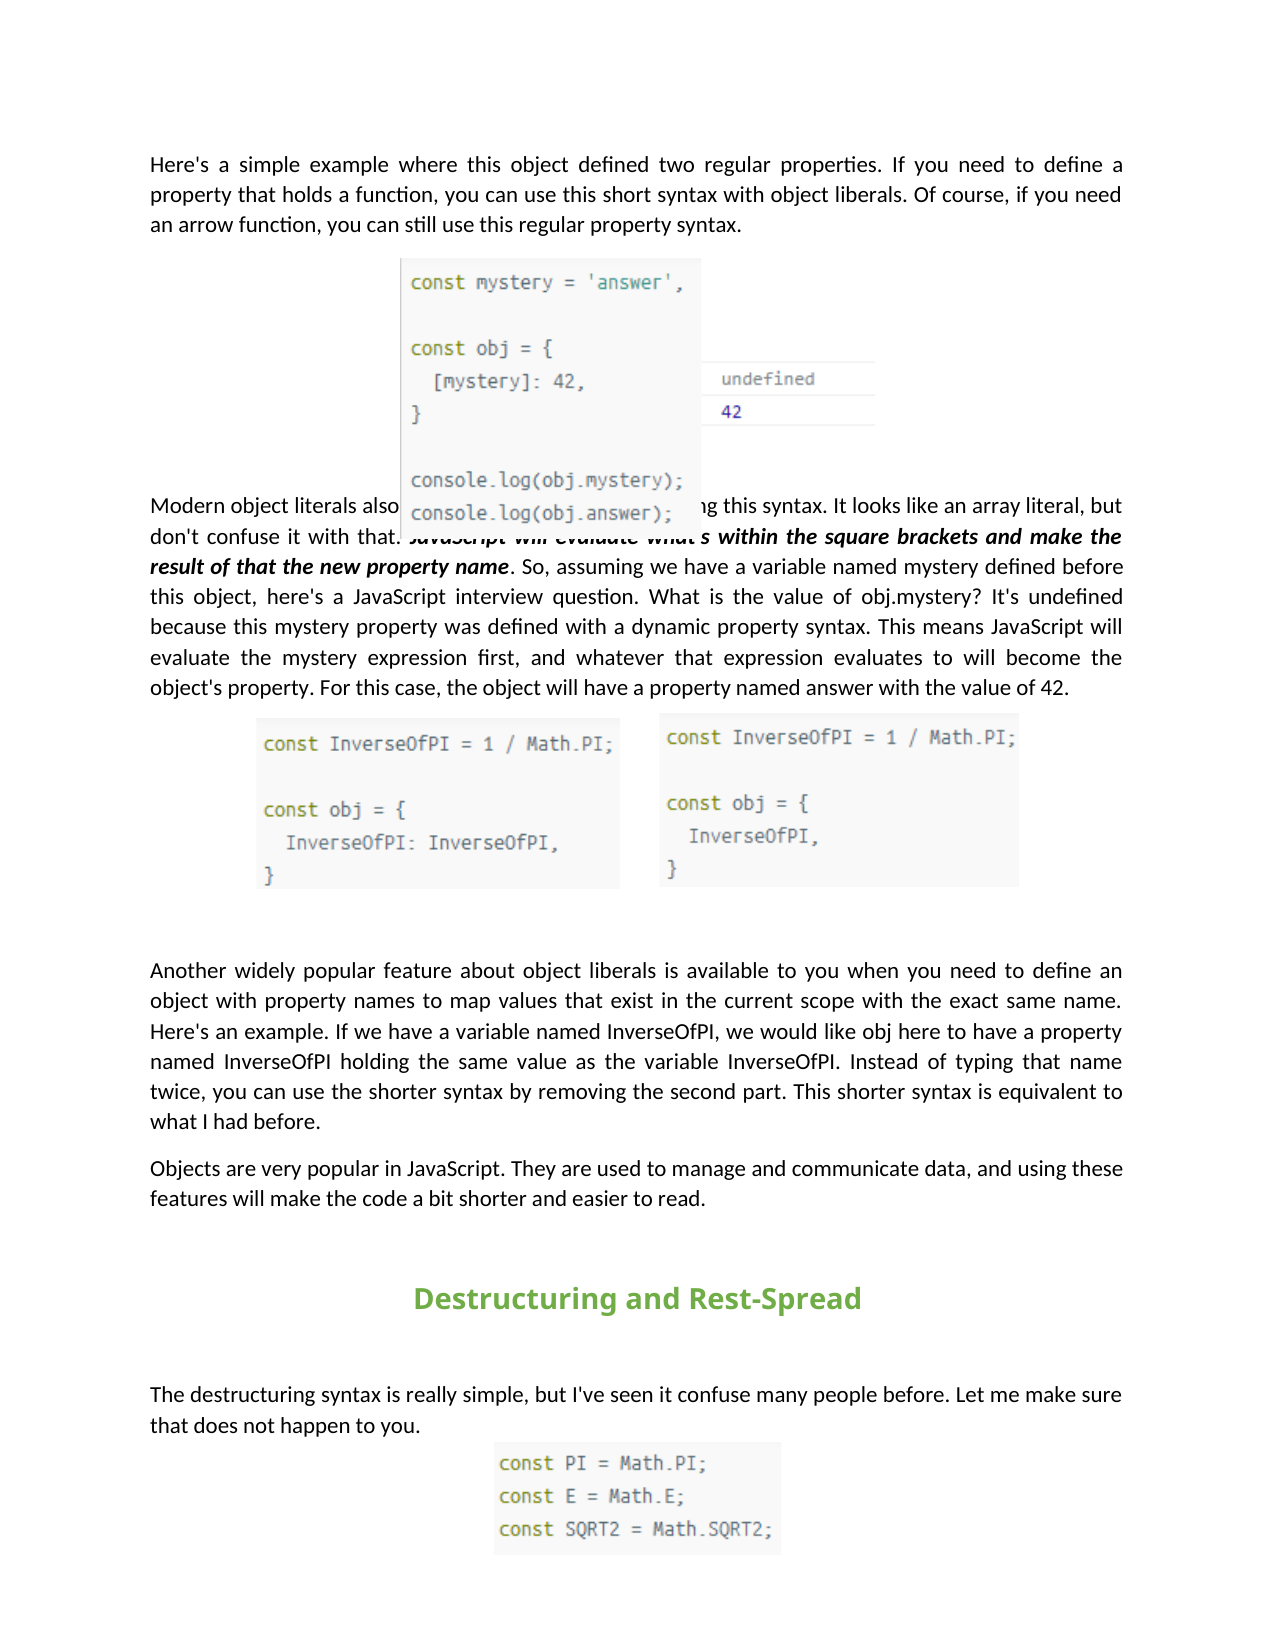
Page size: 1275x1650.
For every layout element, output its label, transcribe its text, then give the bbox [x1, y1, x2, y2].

text Another widely popular feature about object liberals is available to you when you need to define an object with property names to map values that exist in the current scope with the exact same name. Here's an example. If we have a variable named InverseOfPI, we would like obj here to have a property named InverseOfPI holding the same value as the variable InverseOfPI. Instead of typing that name twice, you can use the shorter syntax by removing the second part. This shorter syntax is equivalent to what I had before. [150, 956, 1125, 1136]
picture [400, 258, 876, 539]
picture [493, 1442, 782, 1555]
subtitle Destructuring and Rest-Spread [150, 1278, 1125, 1318]
text Here's a simple example where this object defined two regular properties. If you need to define a property that holds a function, you can use this short syntax with object liberals. Of course, if you need an arrow function, you can still use this regular property syntax. [150, 150, 1125, 238]
text ﻿The destructuring syntax is really simple, but I've seen it confuse many people before. Let me make sure that does not happen to you. [150, 1381, 1125, 1439]
text Objects are very popular in JavaScript. They are used to manage and communicate data, and using these features will make the code a bit shorter and easier to read. [150, 1154, 1125, 1213]
picture [256, 718, 621, 889]
text Modern object literals also support dynamic properties using this syntax. It looks like an array literal, but don't confuse it with that. JavaScript will evaluate what's within the square brackets and make the result of that the new property name. So, assuming we have a variable named mystery defined before this object, here's a JavaScript interview question. What is the value of obj.mystery? It's undefined because this mystery property was defined with a dynamic property syntax. This means JavaScript will evaluate the mystery expression first, and whatever that expression evaluates to will become the object's property. For this case, the object will have a property named answer with the value of 42. [150, 492, 1125, 701]
picture [659, 713, 1019, 887]
